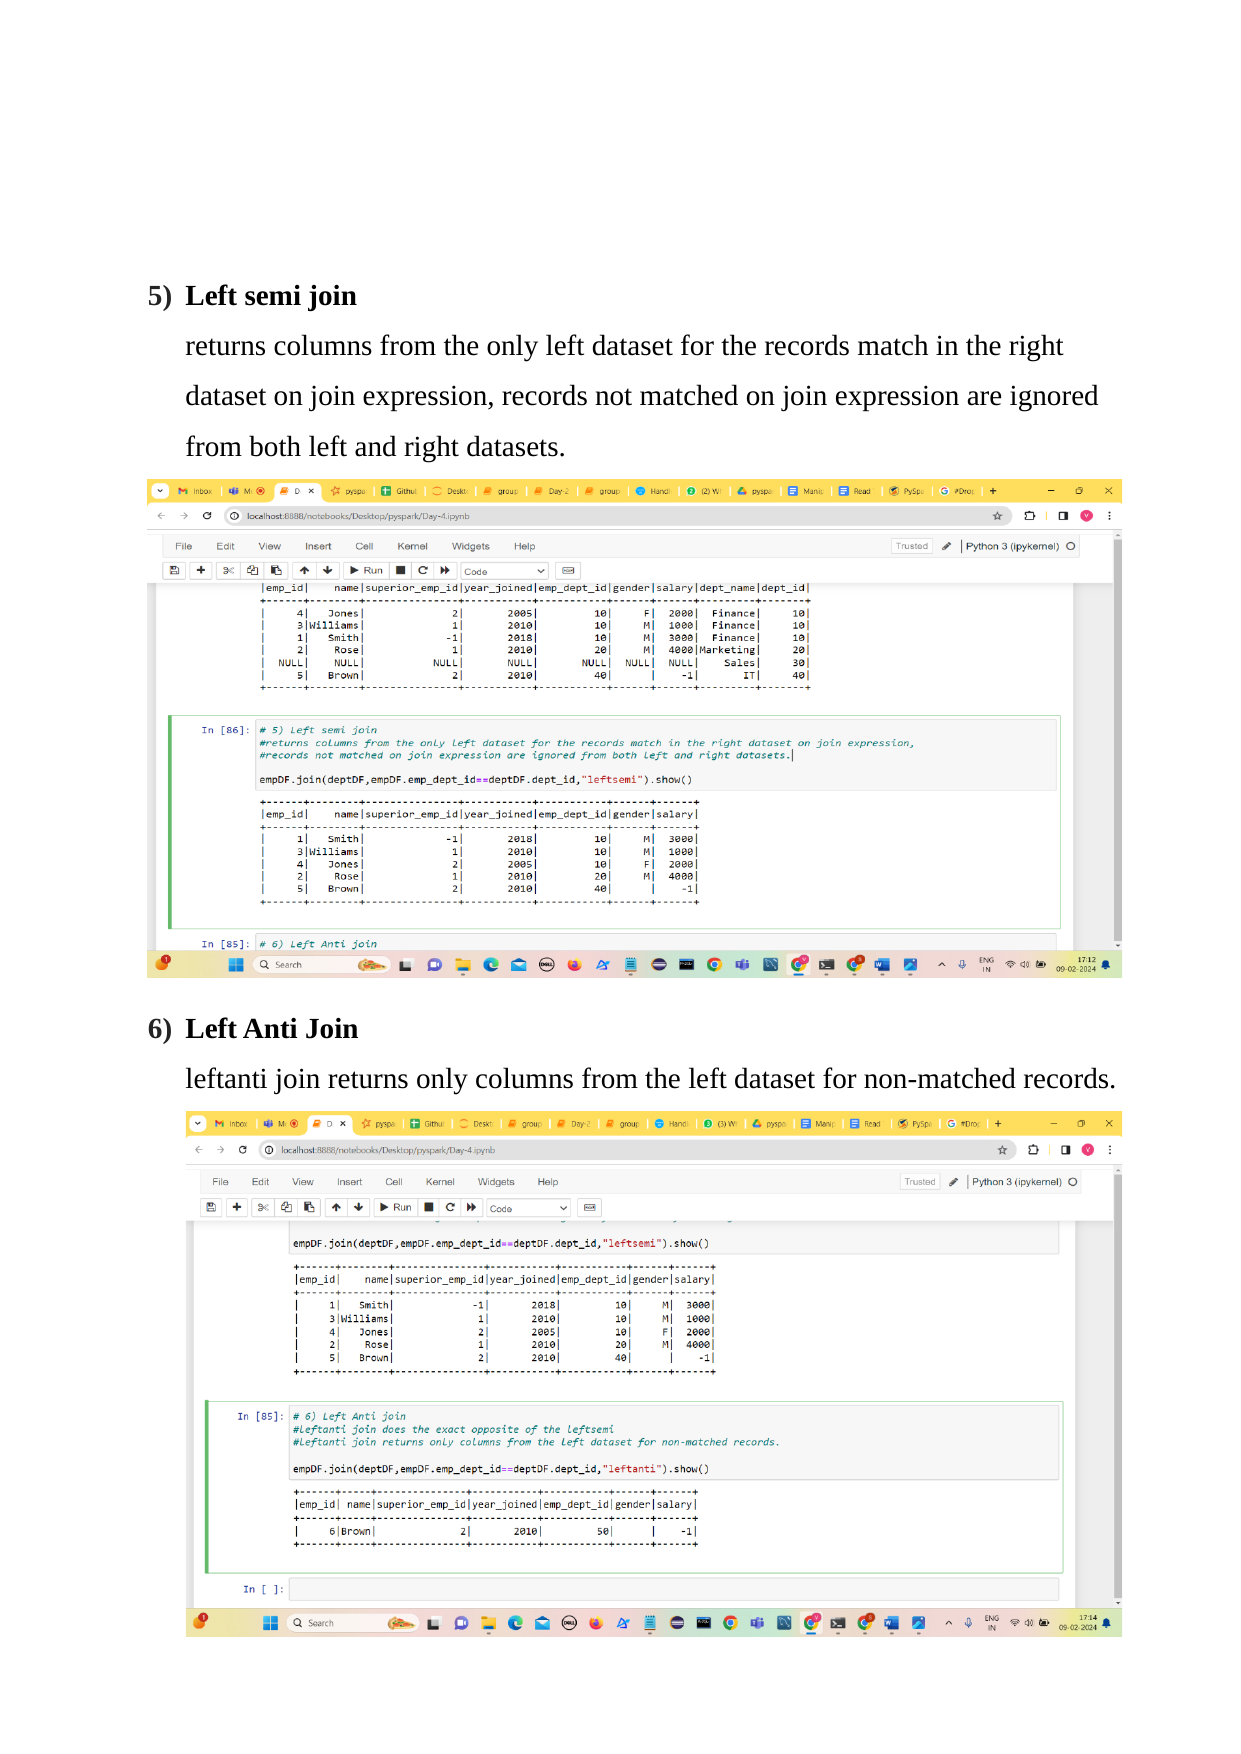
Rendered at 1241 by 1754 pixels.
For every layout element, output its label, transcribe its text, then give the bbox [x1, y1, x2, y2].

list Left Anti Join [148, 978, 1122, 1045]
picture [185, 1111, 1123, 1637]
list Left semi join [148, 278, 1122, 311]
picture [147, 479, 1123, 978]
list returns columns from the only left dataset for the records match in the right dataset on join expression, records not matched on join expression are ignored from both left and right datasets. [185, 328, 1122, 462]
list leftanti join returns only columns from the left dataset for non-matched records. [185, 1062, 1122, 1095]
